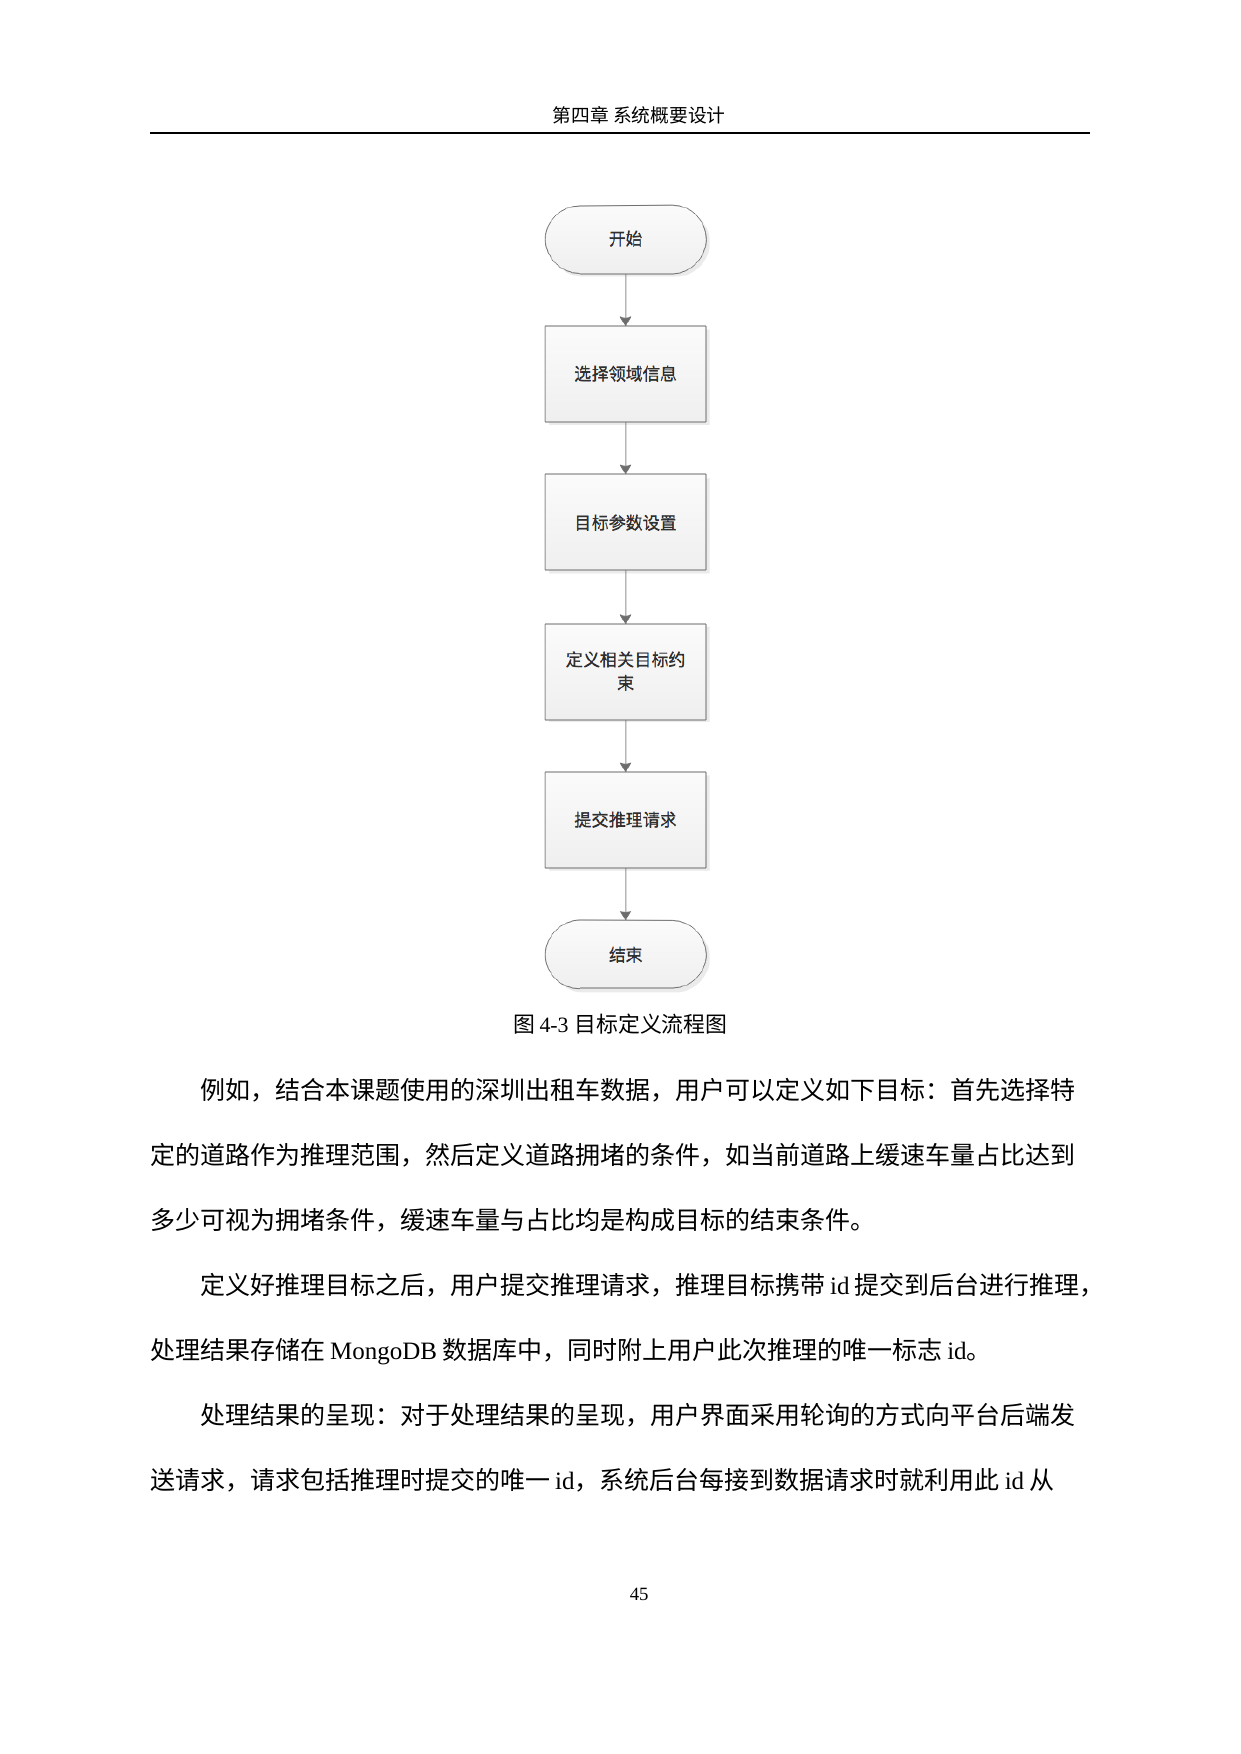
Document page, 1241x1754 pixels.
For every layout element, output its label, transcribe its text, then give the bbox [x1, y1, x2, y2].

picture [476, 194, 764, 999]
text 图4-3 目标定义流程图 [150, 1007, 1090, 1039]
text 例如，结合本课题使用的深圳出租车数据，用户可以定义如下目标：首先选择特定的道路作为推理范围，然后定义道路拥堵的条件，如当前道路上缓速车量占比达到多少可视为拥堵条件，缓速车量与占比均是构成目标的结束条件。 [150, 1056, 1090, 1251]
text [150, 1381, 1090, 1511]
text 定义好推理目标之后，用户提交推理请求，推理目标携带id提交到后台进行推理，处理结果存储在MongoDB数据库中，同时附上用户此次推理的唯一标志id。 [150, 1251, 1090, 1381]
